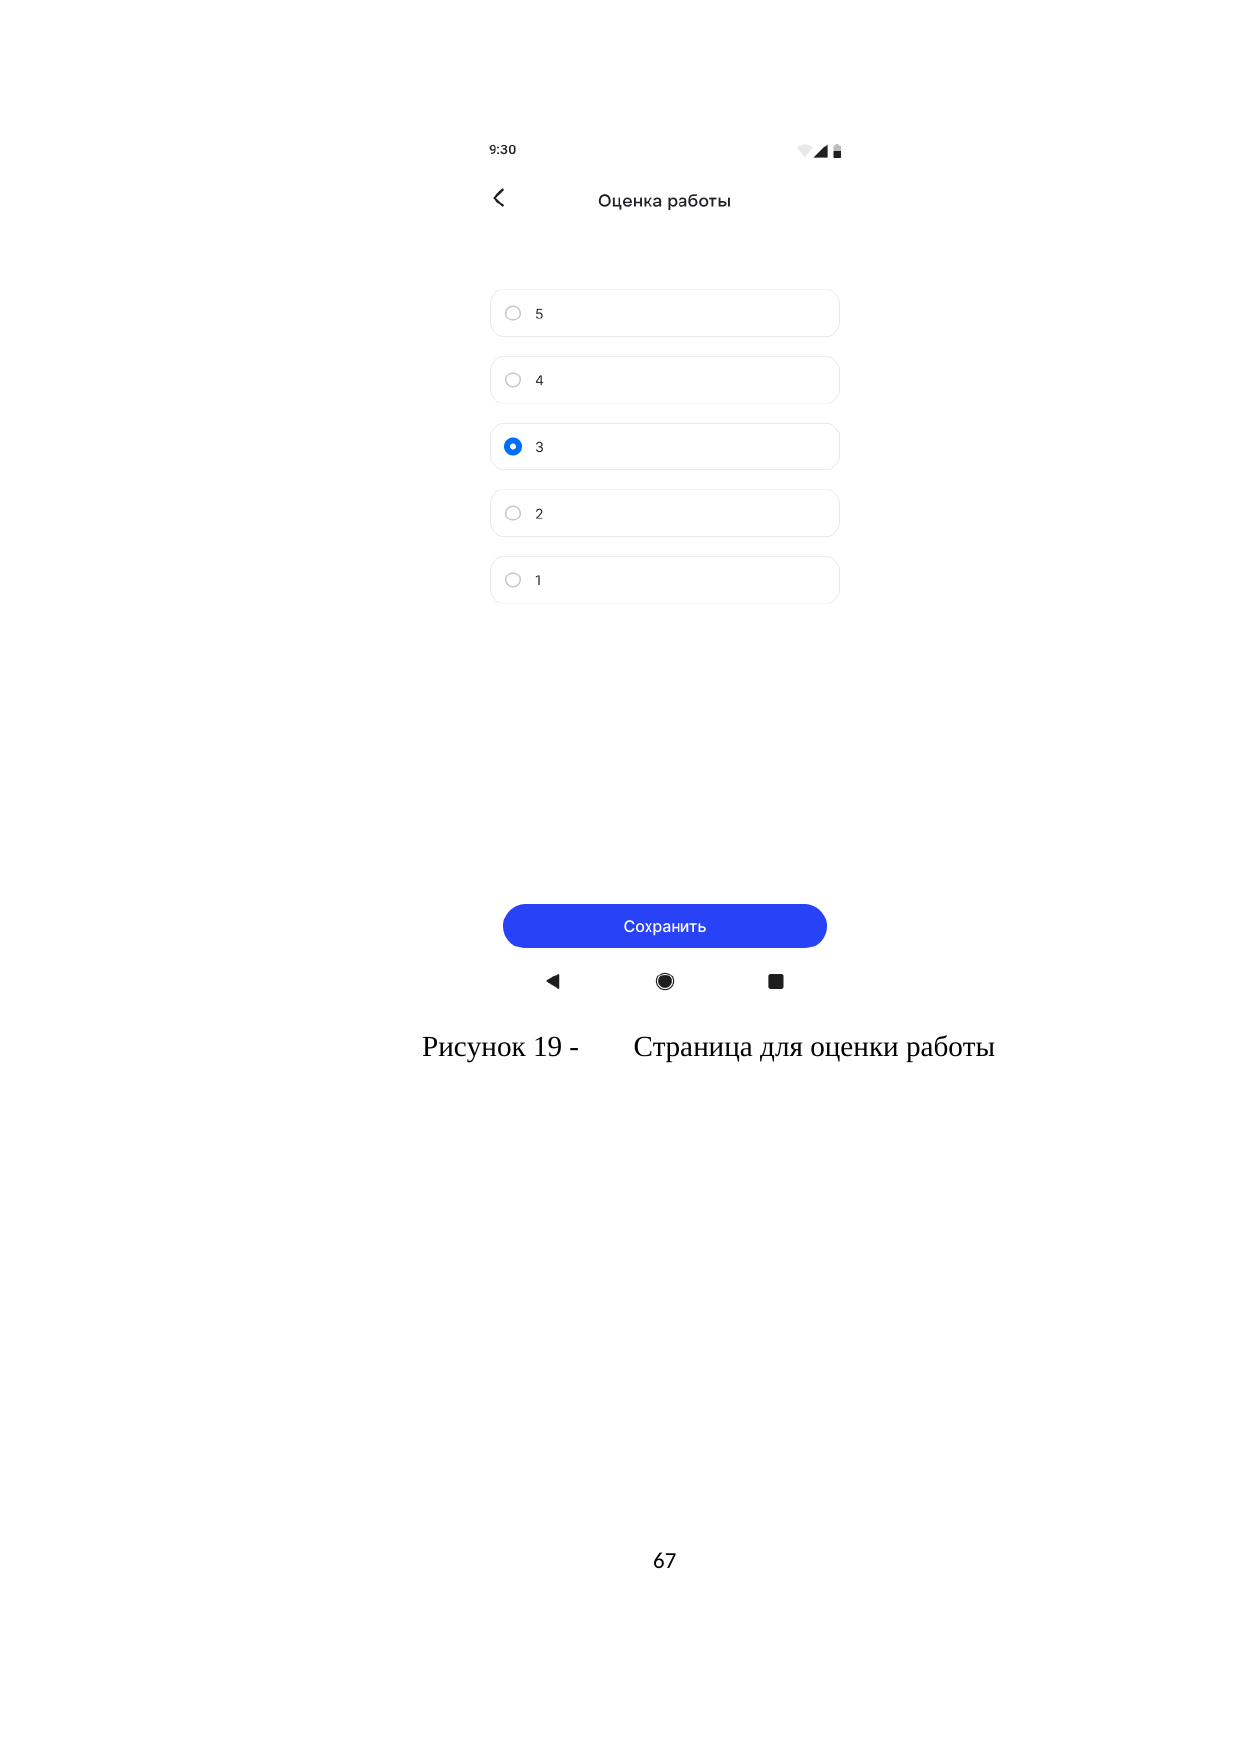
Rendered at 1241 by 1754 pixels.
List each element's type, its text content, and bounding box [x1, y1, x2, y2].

text Страница для оценки работы [266, 1029, 1152, 1062]
picture [465, 118, 864, 1004]
